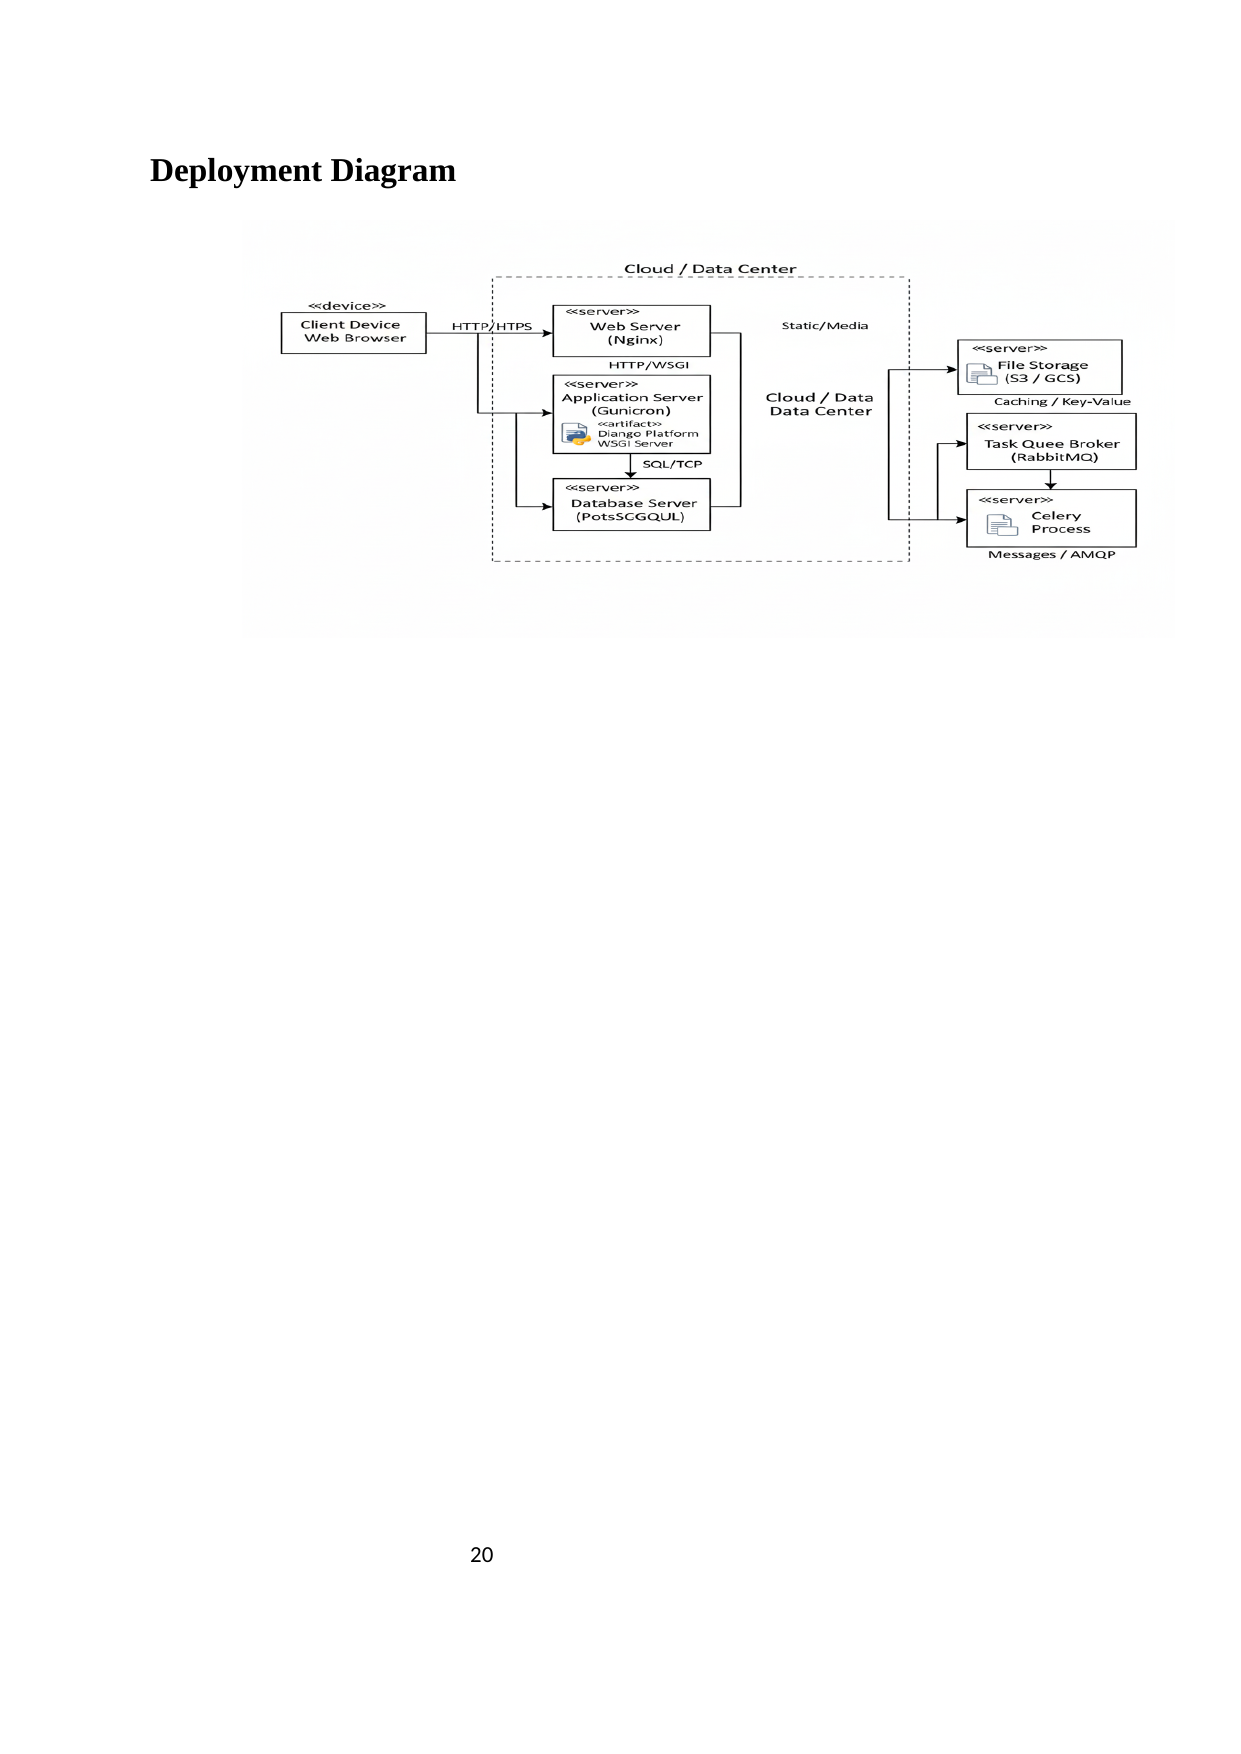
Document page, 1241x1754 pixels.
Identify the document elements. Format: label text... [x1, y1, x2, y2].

list Deployment Diagram [150, 150, 1090, 218]
picture [241, 220, 1176, 638]
